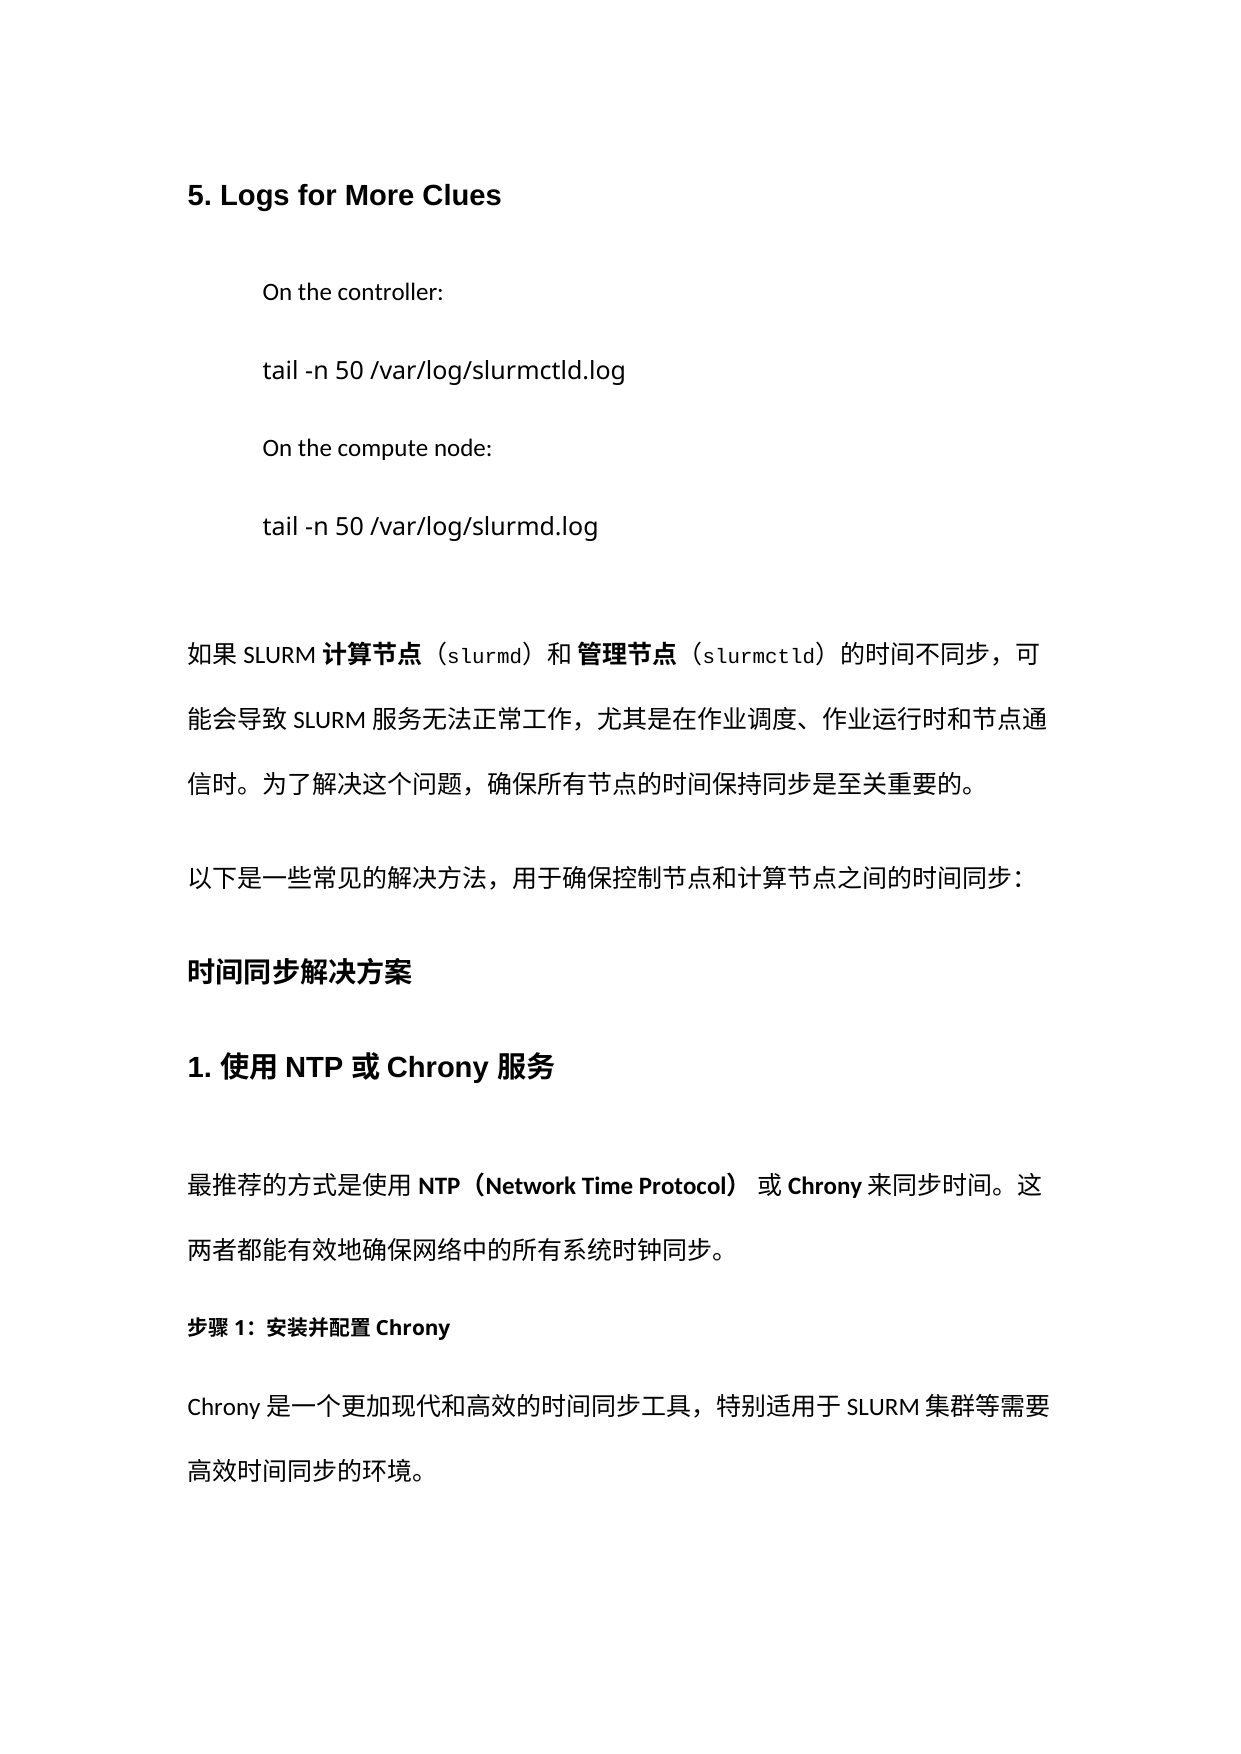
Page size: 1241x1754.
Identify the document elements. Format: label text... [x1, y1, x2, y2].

subtitle 步骤 1：安装并配置 Chrony [187, 1310, 1053, 1342]
subtitle 1. 使用 NTP 或 Chrony 服务 [187, 1032, 1053, 1097]
text On the compute node: [262, 431, 1053, 464]
subtitle 时间同步解决方案 [187, 938, 1053, 1003]
text tail -n 50 /var/log/slurmd.log [262, 493, 1053, 558]
text Chrony 是一个更加现代和高效的时间同步工具，特别适用于 SLURM 集群等需要高效时间同步的环境。 [187, 1372, 1053, 1502]
text 最推荐的方式是使用 NTP（Network Time Protocol） 或 Chrony 来同步时间。这两者都能有效地确保网络中的所有系统时钟同步。 [187, 1151, 1053, 1281]
text On the controller: [262, 276, 1053, 308]
text tail -n 50 /var/log/slurmctld.log [262, 337, 1053, 402]
text 以下是一些常见的解决方法，用于确保控制节点和计算节点之间的时间同步： [187, 844, 1053, 909]
text 如果 SLURM 计算节点（slurmd）和 管理节点（slurmctld）的时间不同步，可能会导致 SLURM 服务无法正常工作，尤其是在作业调度、作业运行时和节点通信时。为了解决这个问题，确保所有节点的时间保持同步是至关重要的。 [187, 620, 1053, 815]
subtitle 5. Logs for More Clues [187, 162, 1053, 227]
